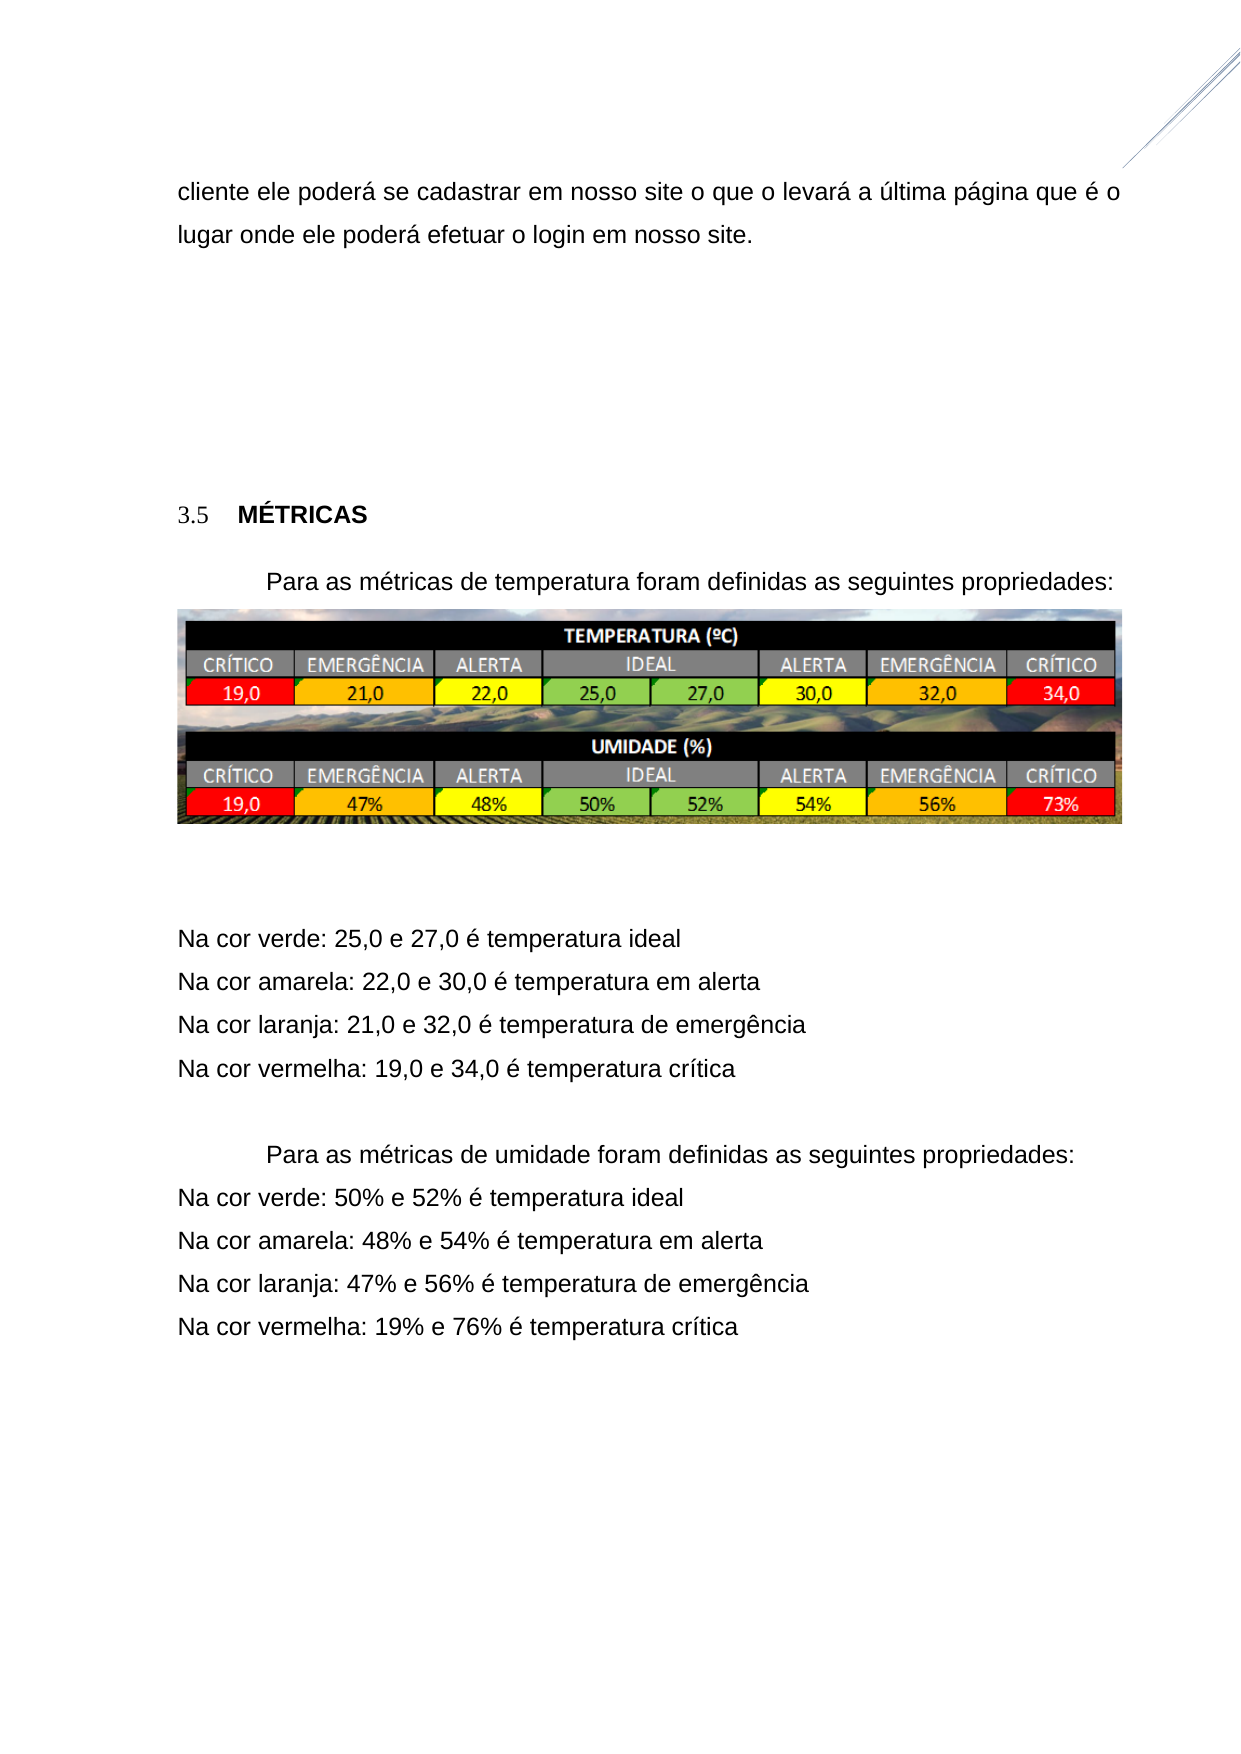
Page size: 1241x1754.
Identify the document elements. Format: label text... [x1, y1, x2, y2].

text Na cor verde: 50% e 52% é temperatura ideal [177, 1183, 1122, 1212]
text Para as métricas de umidade foram definidas as seguintes propriedades: [177, 1140, 1122, 1169]
text Na cor laranja: 21,0 e 32,0 é temperatura de emergência [177, 1011, 1122, 1039]
subtitle MÉTRICAS [177, 500, 1122, 529]
text Na cor vermelha: 19,0 e 34,0 é temperatura crítica [177, 1054, 1122, 1082]
text Para as métricas de temperatura foram definidas as seguintes propriedades: [177, 567, 1122, 595]
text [177, 177, 1122, 249]
text Na cor laranja: 47% e 56% é temperatura de emergência [177, 1269, 1122, 1298]
text Na cor vermelha: 19% e 76% é temperatura crítica [177, 1312, 1122, 1341]
text Na cor amarela: 48% e 54% é temperatura em alerta [177, 1226, 1122, 1255]
text Na cor amarela: 22,0 e 30,0 é temperatura em alerta [177, 967, 1122, 996]
text Na cor verde: 25,0 e 27,0 é temperatura ideal [177, 924, 1122, 953]
picture [177, 609, 1123, 824]
